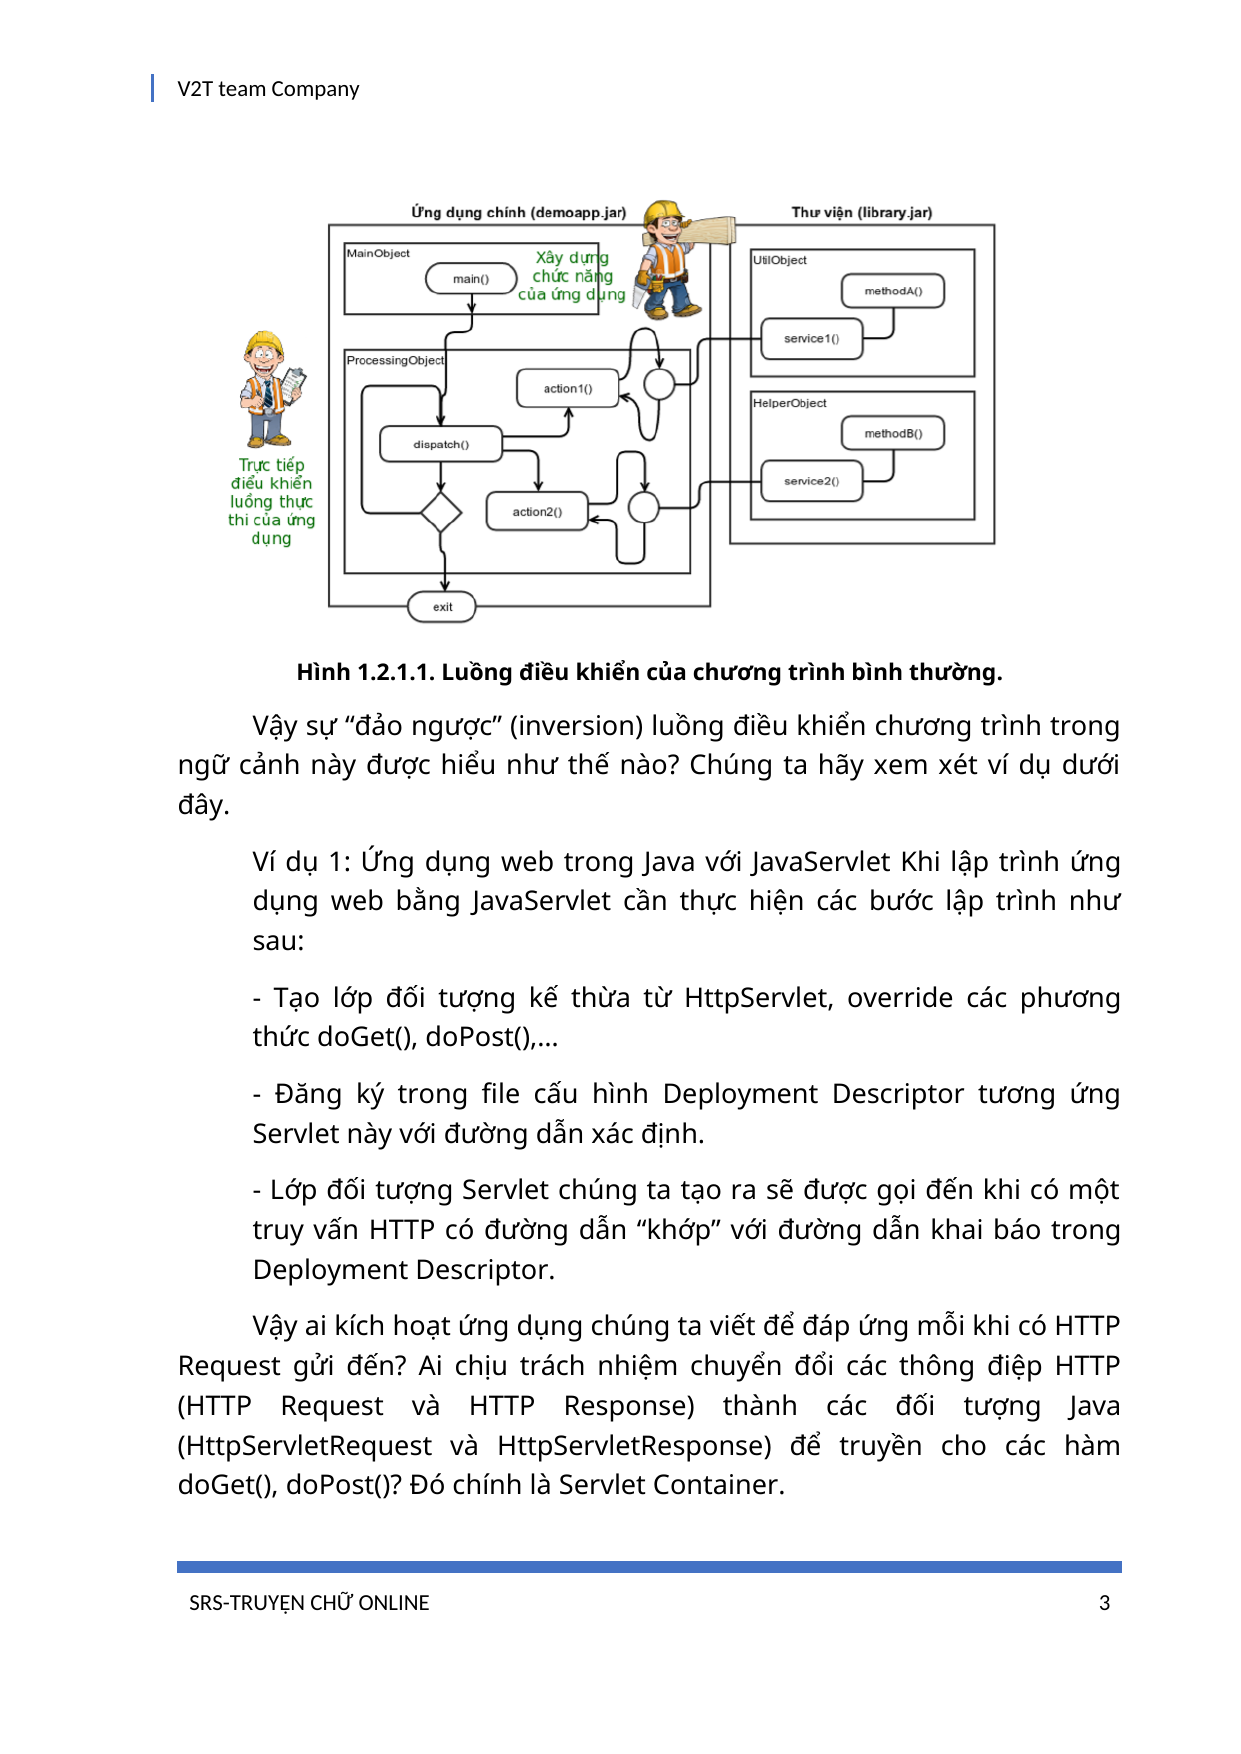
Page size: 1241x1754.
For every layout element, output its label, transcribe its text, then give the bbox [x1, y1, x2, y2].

text - Lớp đối tượng Servlet chúng ta tạo ra sẽ được gọi đến khi có một truy vấn HTTP có đường dẫn “khớp” với đường dẫn khai báo trong Deployment Descriptor. [252, 1171, 1122, 1287]
text Vậy ai kích hoạt ứng dụng chúng ta viết để đáp ứng mỗi khi có HTTP Request gửi đến? Ai chịu trách nhiệm chuyển đổi các thông điệp HTTP (HTTP Request và HTTP Response) thành các đối tượng Java (HttpServletRequest và HttpServletResponse) để truyền cho các hàm doGet(), doPost()? Đó chính là Servlet Container. [177, 1307, 1122, 1503]
text Vậy sự “đảo ngược” (inversion) luồng điều khiển chương trình trong ngữ cảnh này được hiểu như thế nào? Chúng ta hãy xem xét ví dụ dưới đây. [177, 706, 1122, 822]
text - Tạo lớp đối tượng kế thừa từ HttpServlet, override các phương thức doGet(), doPost(),… [252, 978, 1122, 1055]
text Ví dụ 1: Ứng dụng web trong Java với JavaServlet Khi lập trình ứng dụng web bằng JavaServlet cần thực hiện các bước lập trình như sau: [252, 842, 1122, 958]
text Hình 1.2.1.1. Luồng điều khiển của chương trình bình thường. [177, 656, 1122, 687]
text - Đăng ký trong file cấu hình Deployment Descriptor tương ứng Servlet này với đường dẫn xác định. [252, 1074, 1122, 1151]
picture [182, 178, 1056, 637]
